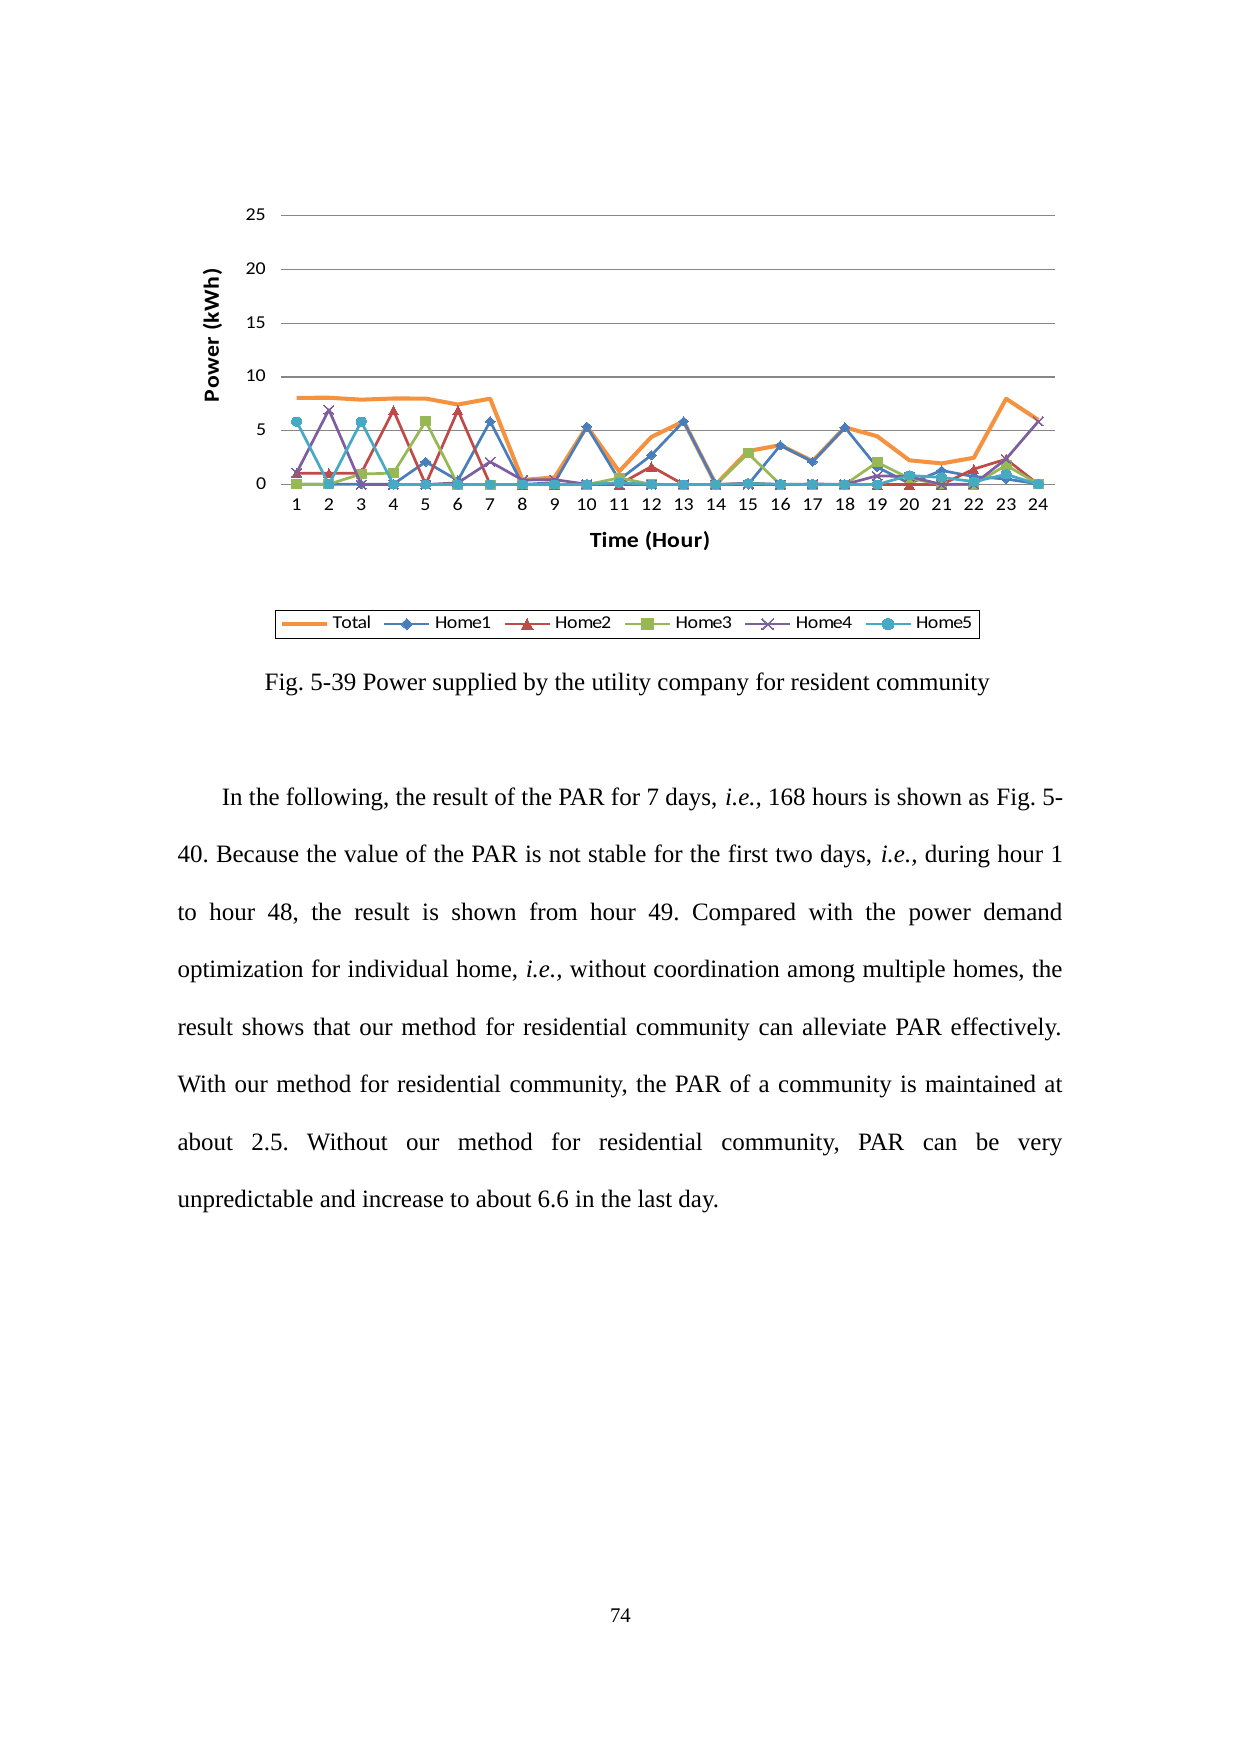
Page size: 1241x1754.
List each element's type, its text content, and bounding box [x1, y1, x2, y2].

table_cell [174, 177, 1080, 667]
